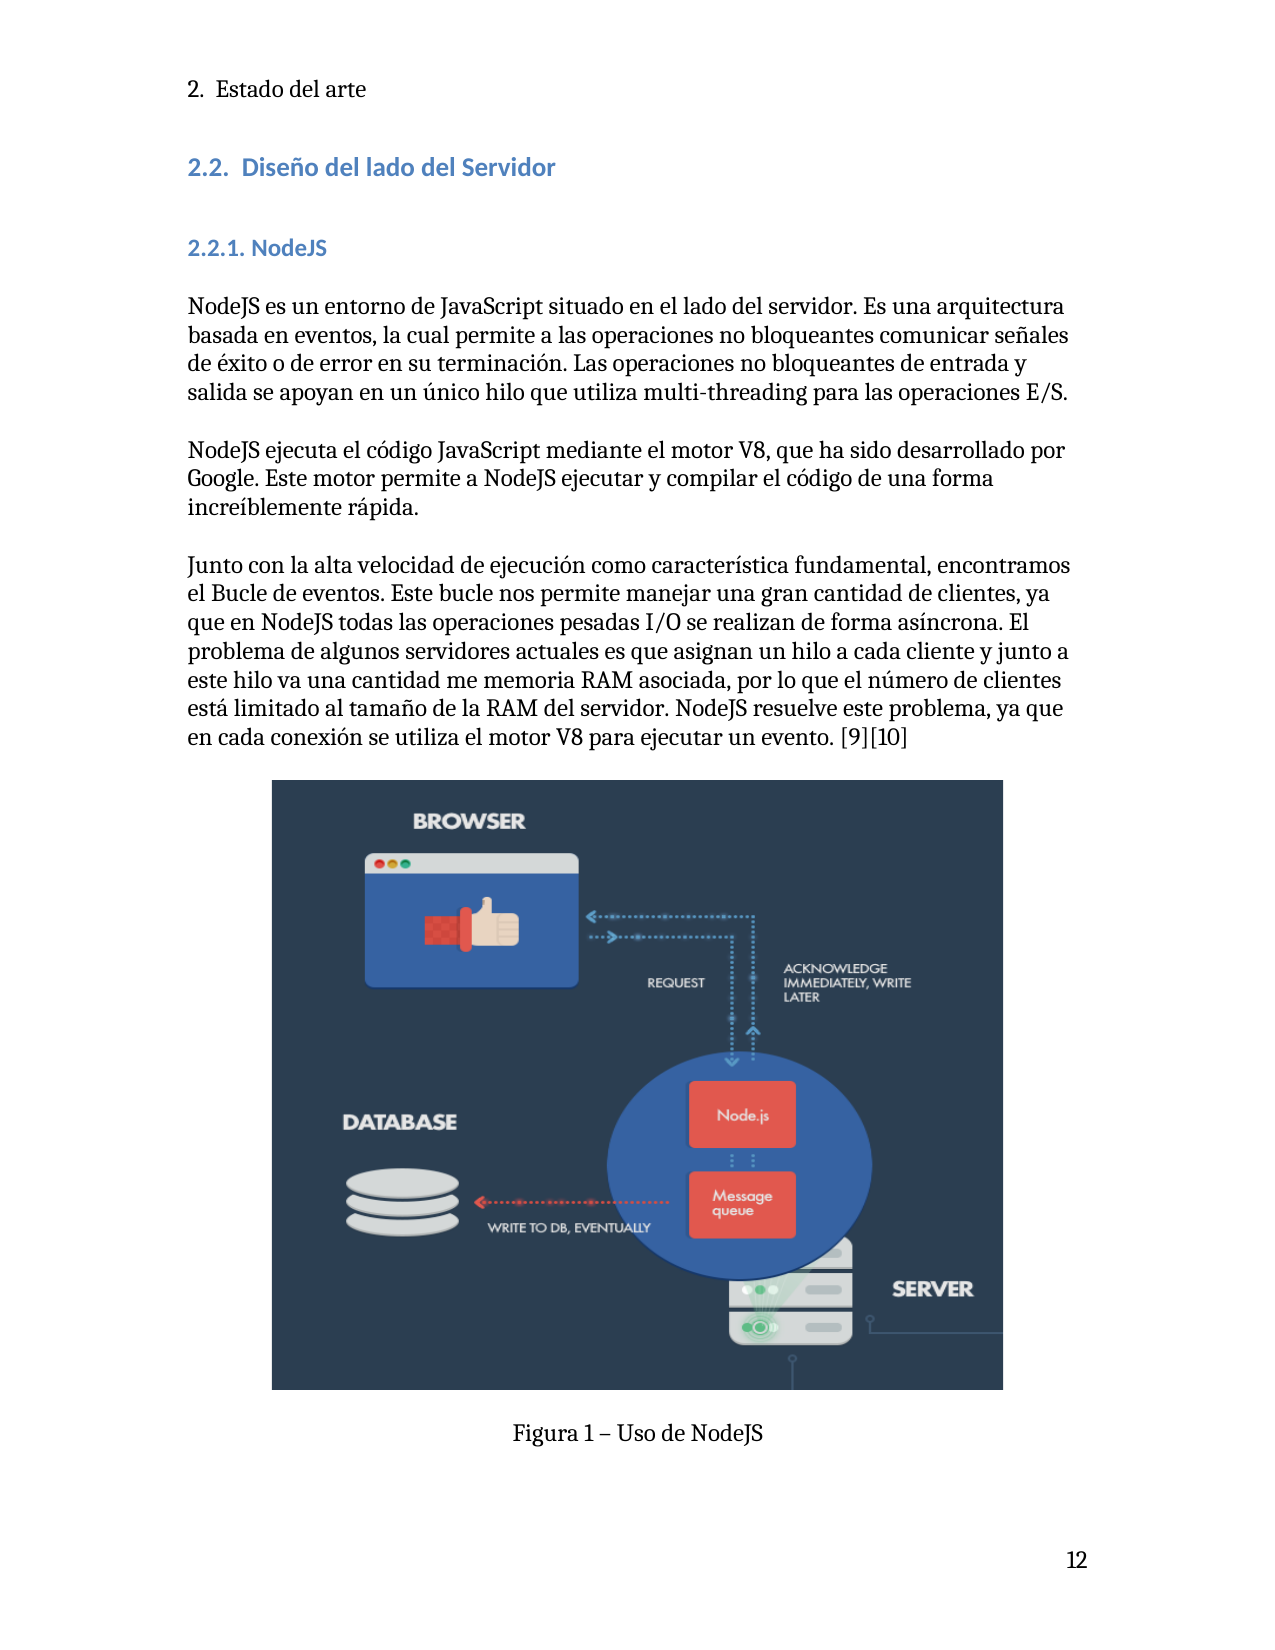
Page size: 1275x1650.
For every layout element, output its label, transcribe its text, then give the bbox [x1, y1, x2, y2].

subtitle 2.2.1. NodeJS [187, 233, 1087, 263]
subtitle 2.2. Diseño del lado del Servidor [187, 150, 1087, 183]
text Junto con la alta velocidad de ejecución como característica fundamental, encontramos el Bucle de eventos. Este bucle nos permite manejar una gran cantidad de clientes, ya que en NodeJS todas las operaciones pesadas I/O se realizan de forma asíncrona. El problema de algunos servidores actuales es que asignan un hilo a cada cliente y junto a este hilo va una cantidad me memoria RAM asociada, por lo que el de clientes está limitado al tamaño de la RAM del servidor. Node resuelve este problema, ya que en cada conexión se utiliza el motor V8 para ejecutar un evento. [187, 551, 1087, 752]
text NodeJS ejecuta el código JavaScript mediante el motor V8, que a sido desarrollado por Google. Este motor permite a Node ejecutar y compilar el código de una forma increíblemente rápida. [187, 436, 1087, 522]
text NodeJS es un entorno de JavaScript situado en el lado del servidor. Es una arquitectura basada en eventos, la cual permite a las operaciones no bloqueantes comunicar señales de éxito o de error en su terminación. Las operaciones no bloqueantes de entrada y salida se apoyan en un único hilo que utiliza multi-threading para las operaciones E/S. [187, 292, 1087, 407]
picture [271, 780, 1004, 1390]
